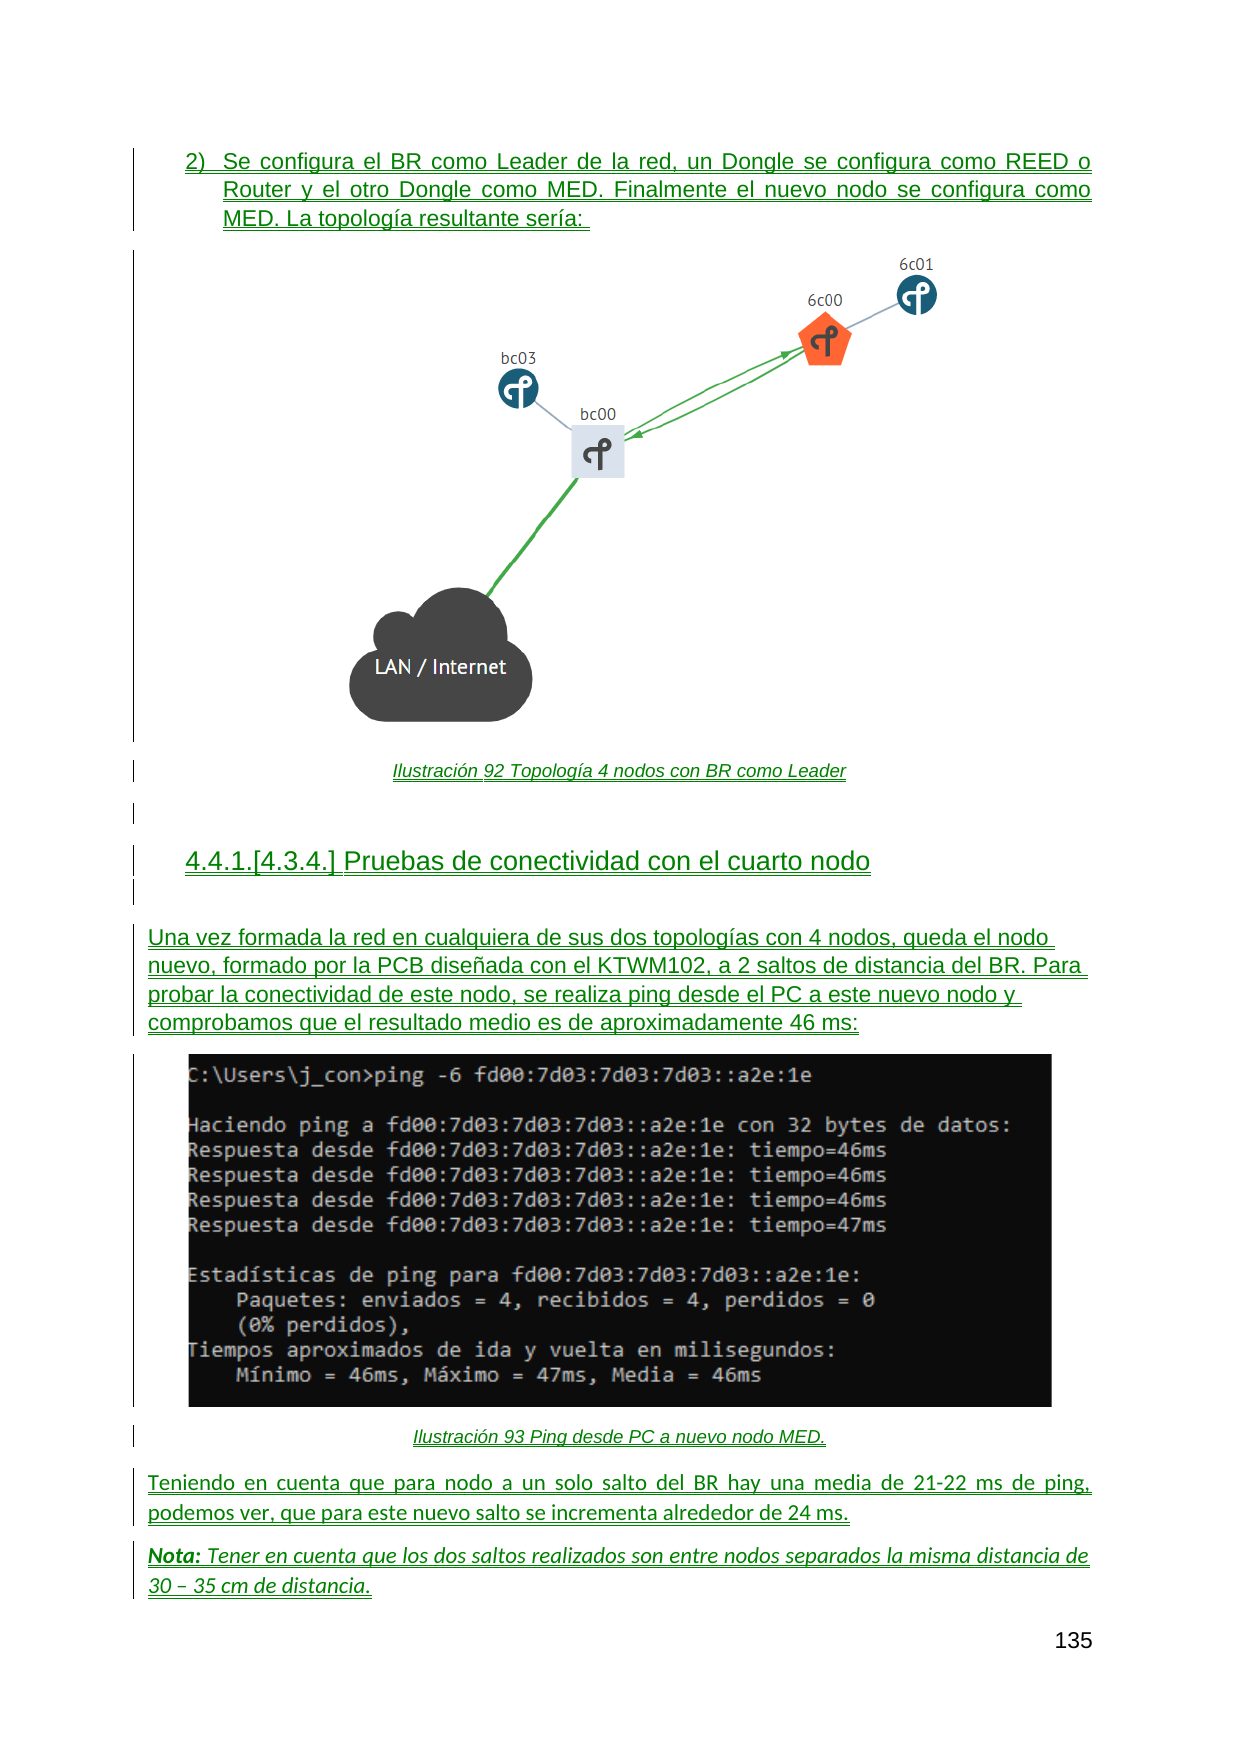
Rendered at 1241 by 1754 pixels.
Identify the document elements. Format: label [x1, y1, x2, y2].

picture [283, 249, 957, 742]
picture [188, 1054, 1052, 1407]
